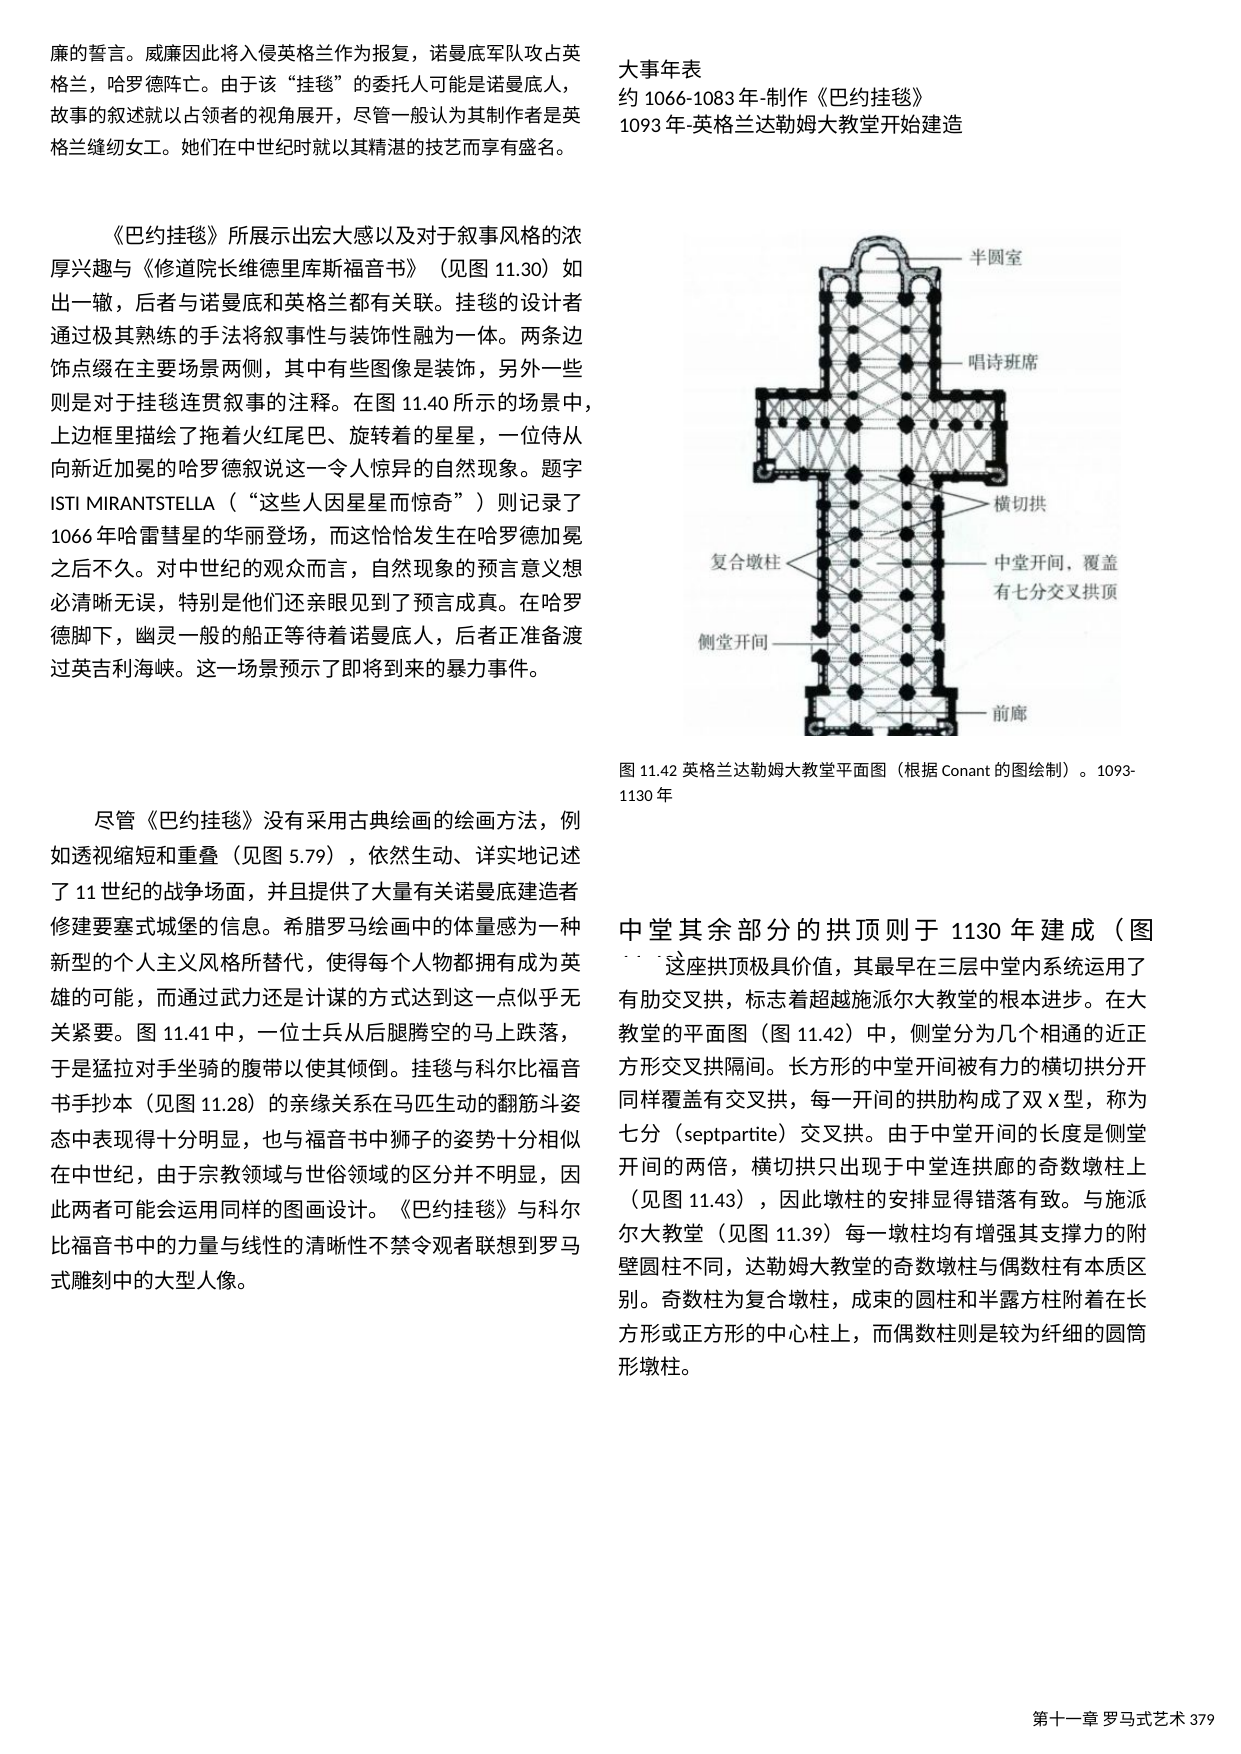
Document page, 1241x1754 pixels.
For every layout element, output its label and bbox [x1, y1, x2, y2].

picture [683, 229, 1121, 736]
